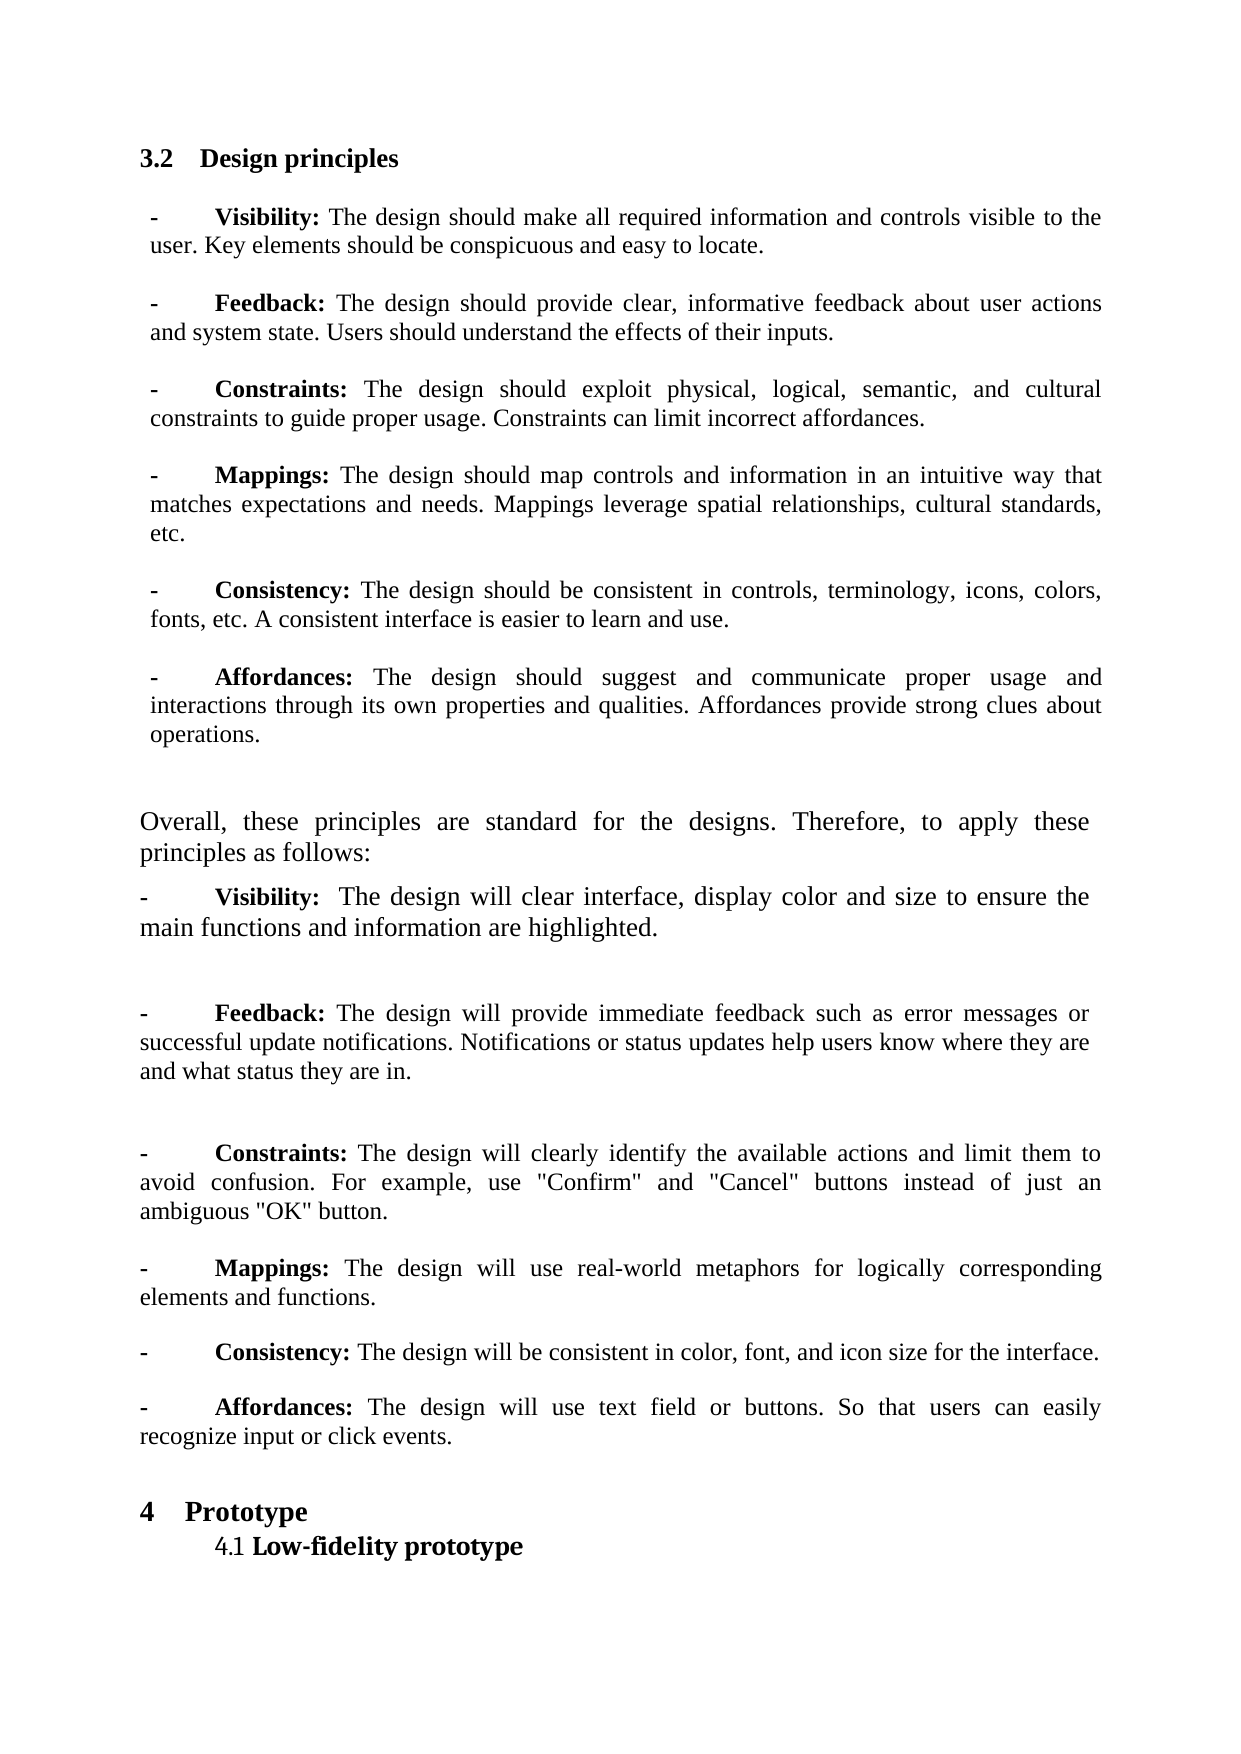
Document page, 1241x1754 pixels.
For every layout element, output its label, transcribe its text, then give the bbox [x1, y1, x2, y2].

text - Consistency: The design should be consistent in controls, terminology, icons, colors, fonts, etc. A consistent interface is easier to learn and use. [150, 575, 1103, 633]
subtitle Prototype [139, 1494, 1103, 1527]
text - Feedback: The design should provide clear, informative feedback about user actions and system state. Users should understand the effects of their inputs. [150, 288, 1103, 345]
text - Constraints: The design should exploit physical, logical, semantic, and cultural constraints to guide proper usage. Constraints can limit incorrect affordances. [150, 374, 1103, 432]
text - Visibility: The design should make all required information and controls visible to the user. Key elements should be conspicuous and easy to locate. [150, 202, 1103, 259]
subtitle Design principles [139, 142, 1103, 173]
text - Mappings: The design will use real-world metaphors for logically corresponding elements and functions. [139, 1225, 1103, 1311]
text Overall, these principles are standard for the designs. Therefore, to apply these principles as follows: [139, 805, 1091, 868]
text - Feedback: The design will provide immediate feedback such as error messages or successful update notifications. Notifications or status updates help users know where they are and what status they are in. [139, 998, 1091, 1085]
subtitle Low-fidelity prototype [214, 1531, 1103, 1562]
text - Constraints: The design will clearly identify the available actions and limit them to avoid confusion. For example, use "Confirm" and "Cancel" buttons instead of just an ambiguous "OK" button. [139, 1138, 1103, 1225]
text - Mappings: The design should map controls and information in an intuitive way that matches expectations and needs. Mappings leverage spatial relationships, cultural standards, etc. [150, 460, 1103, 547]
text - Affordances: The design will use text field or buttons. So that users can easily recognize input or click events. [139, 1392, 1103, 1450]
text - Affordances: The design should suggest and communicate proper usage and interactions through its own properties and qualities. Affordances provide strong clues about operations. [150, 662, 1103, 748]
text - Consistency: The design will be consistent in color, font, and icon size for the interface. [139, 1337, 1103, 1366]
text - Visibility: The design will clear interface, display color and size to ensure the main functions and information are highlighted. [139, 880, 1091, 942]
